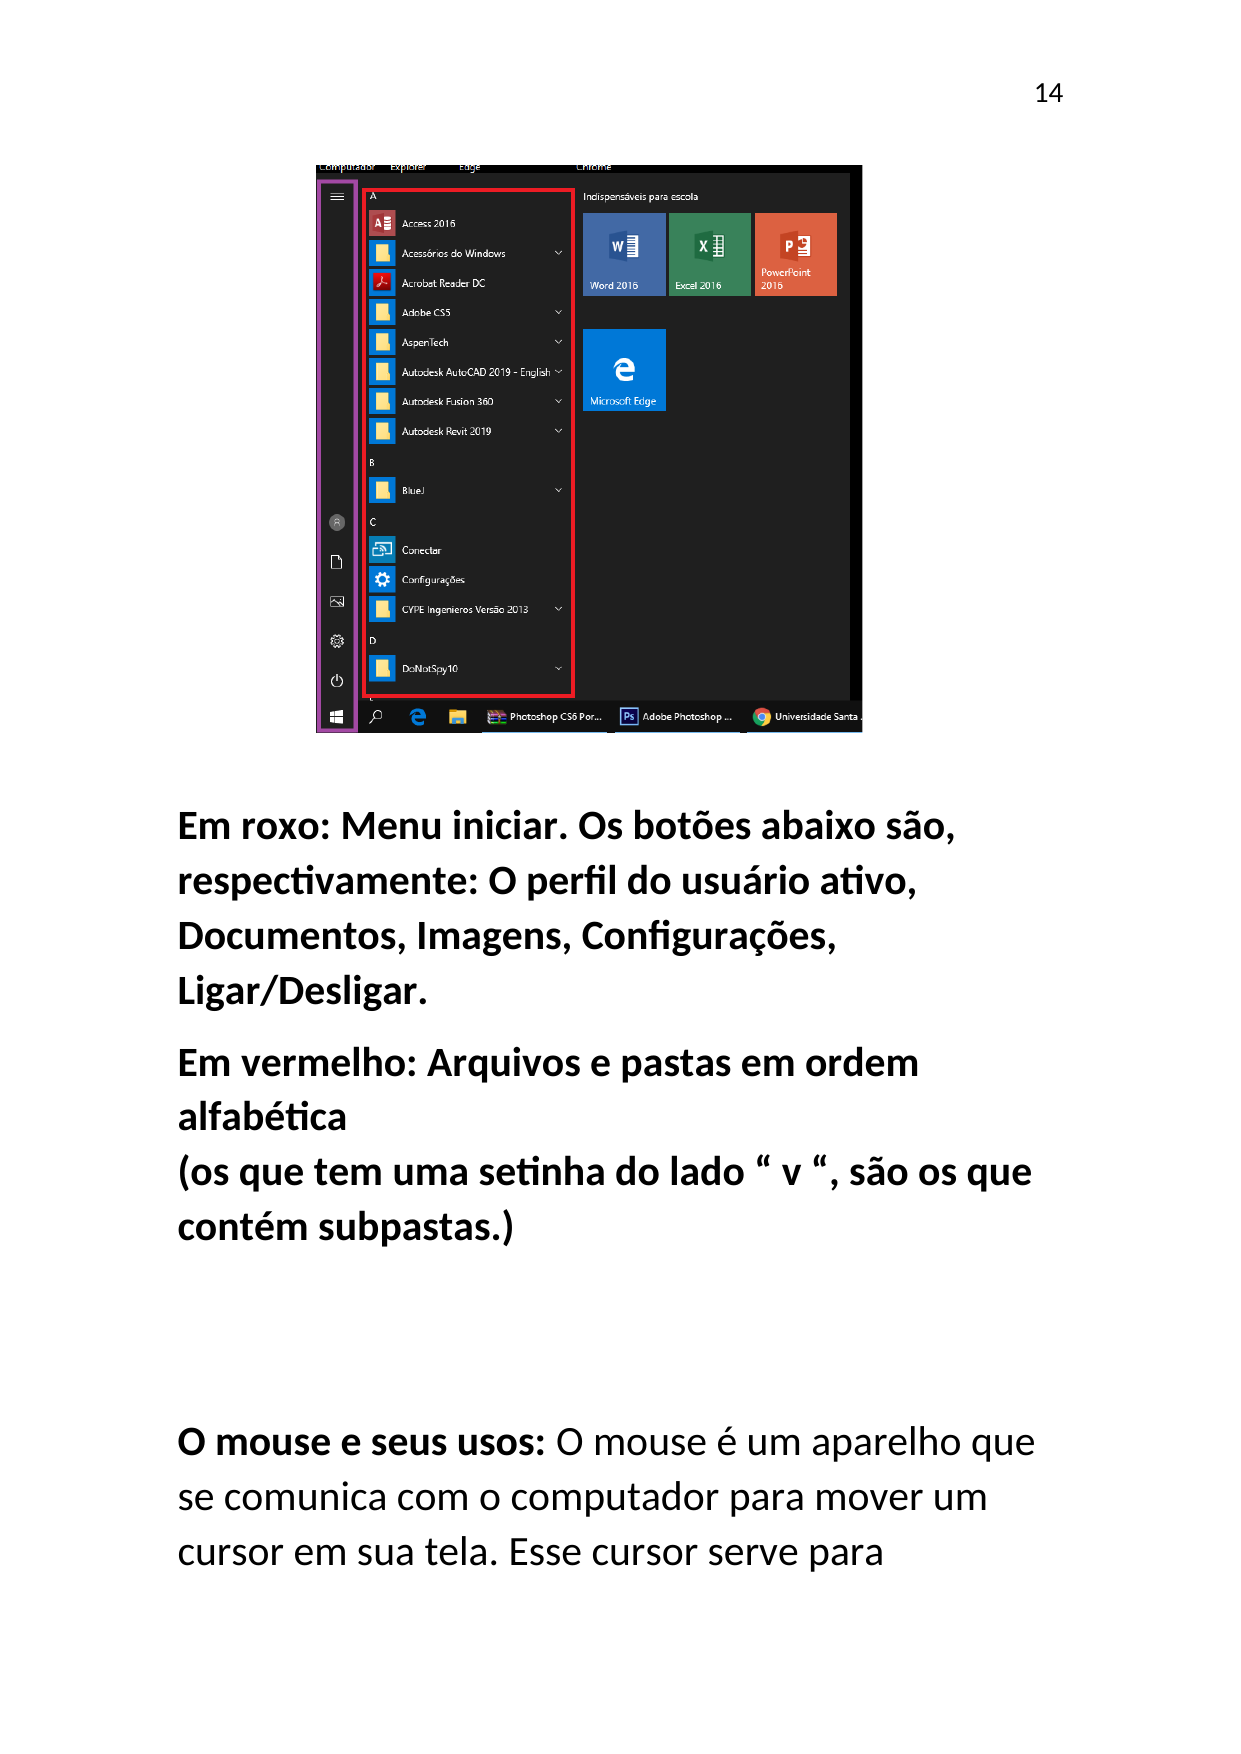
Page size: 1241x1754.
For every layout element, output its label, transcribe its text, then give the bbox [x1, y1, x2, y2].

text Em roxo: Menu iniciar. Os botões abaixo são, respectivamente: O perfil do usuário ativo, Documentos, Imagens, Configurações, Ligar/Desligar. [177, 799, 1063, 1015]
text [177, 1415, 1063, 1576]
text Em vermelho: Arquivos e pastas em ordem alfabética (os que tem uma setinha do lado “ v “, são os que contém subpastas.) [177, 1036, 1063, 1251]
picture [316, 165, 863, 733]
